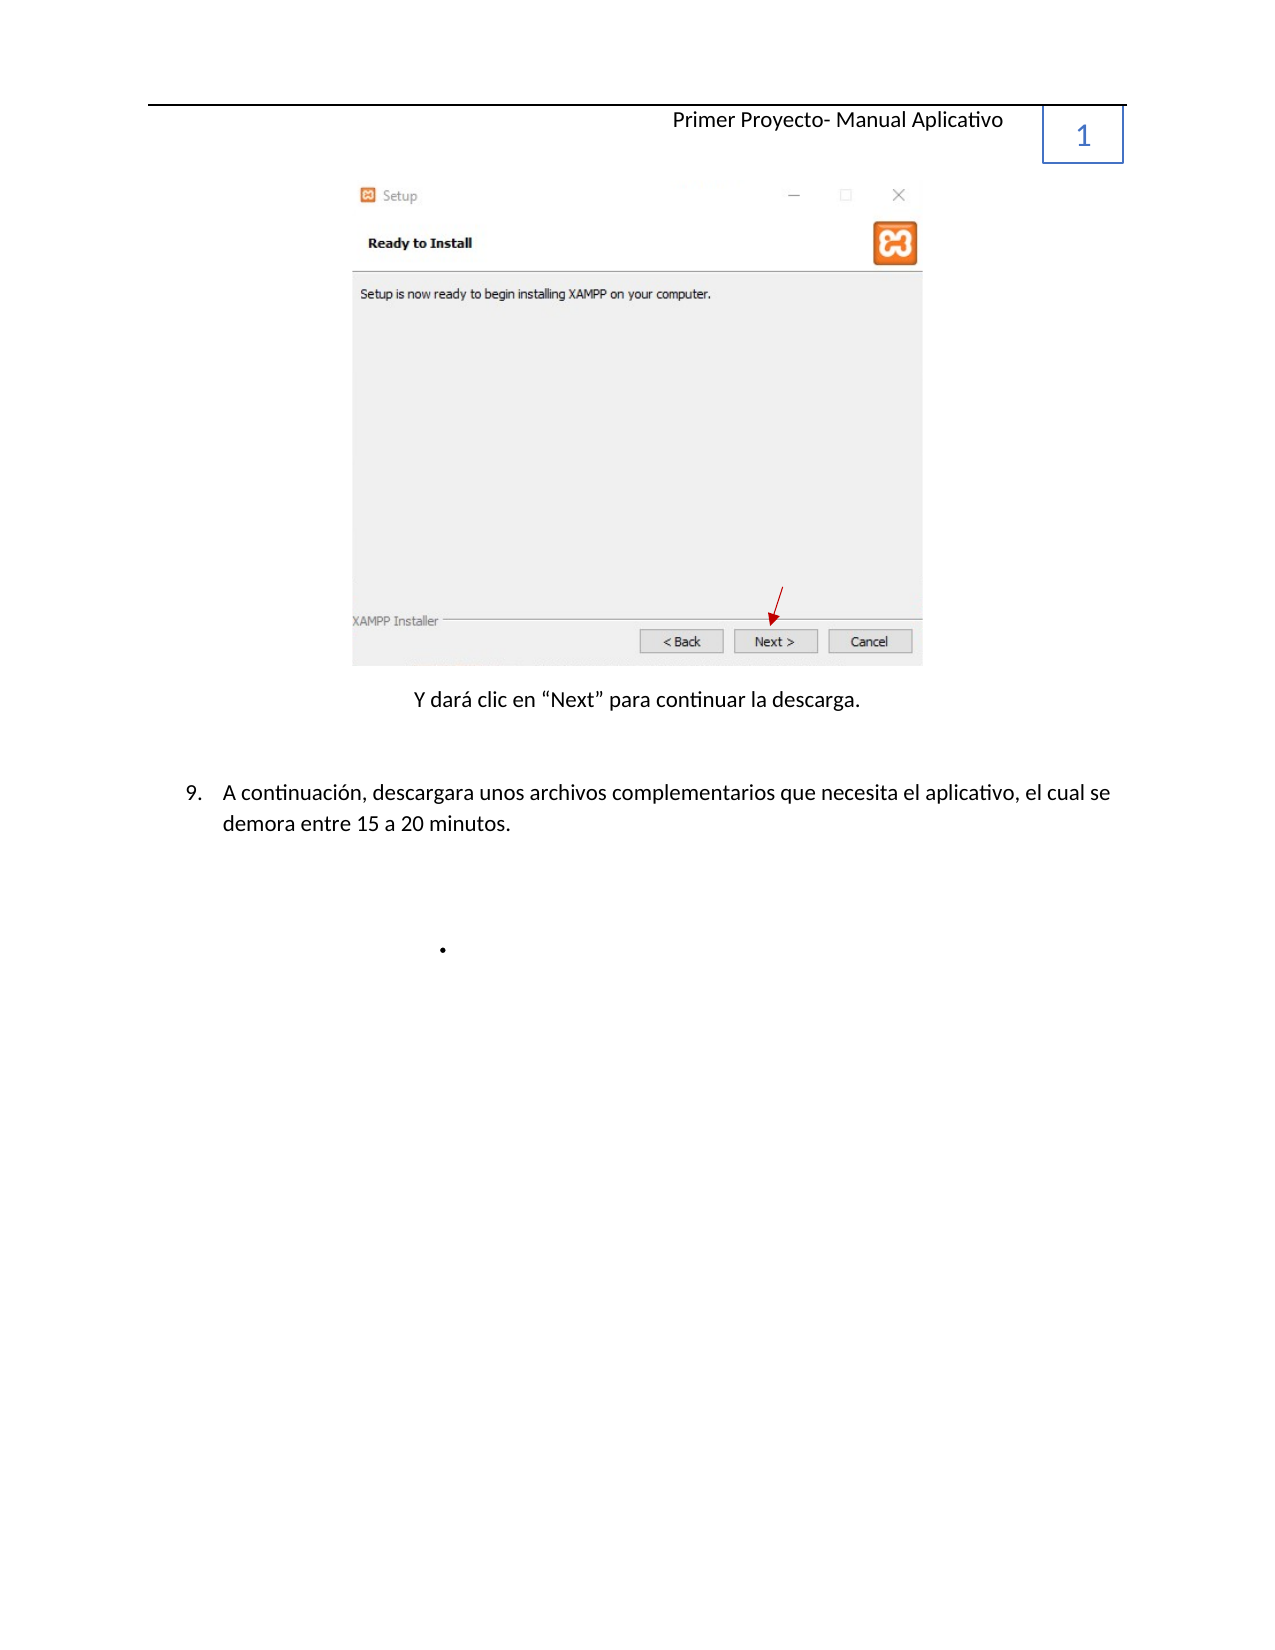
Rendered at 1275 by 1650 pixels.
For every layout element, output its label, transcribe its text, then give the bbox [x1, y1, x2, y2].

text Y dará clic en “Next” para continuar la descarga. [148, 685, 1127, 713]
picture [352, 180, 923, 666]
list A continuación, descargara unos archivos complementarios que necesita el aplicativo, el cual se demora entre 15 a 20 minutos. [185, 778, 1127, 837]
